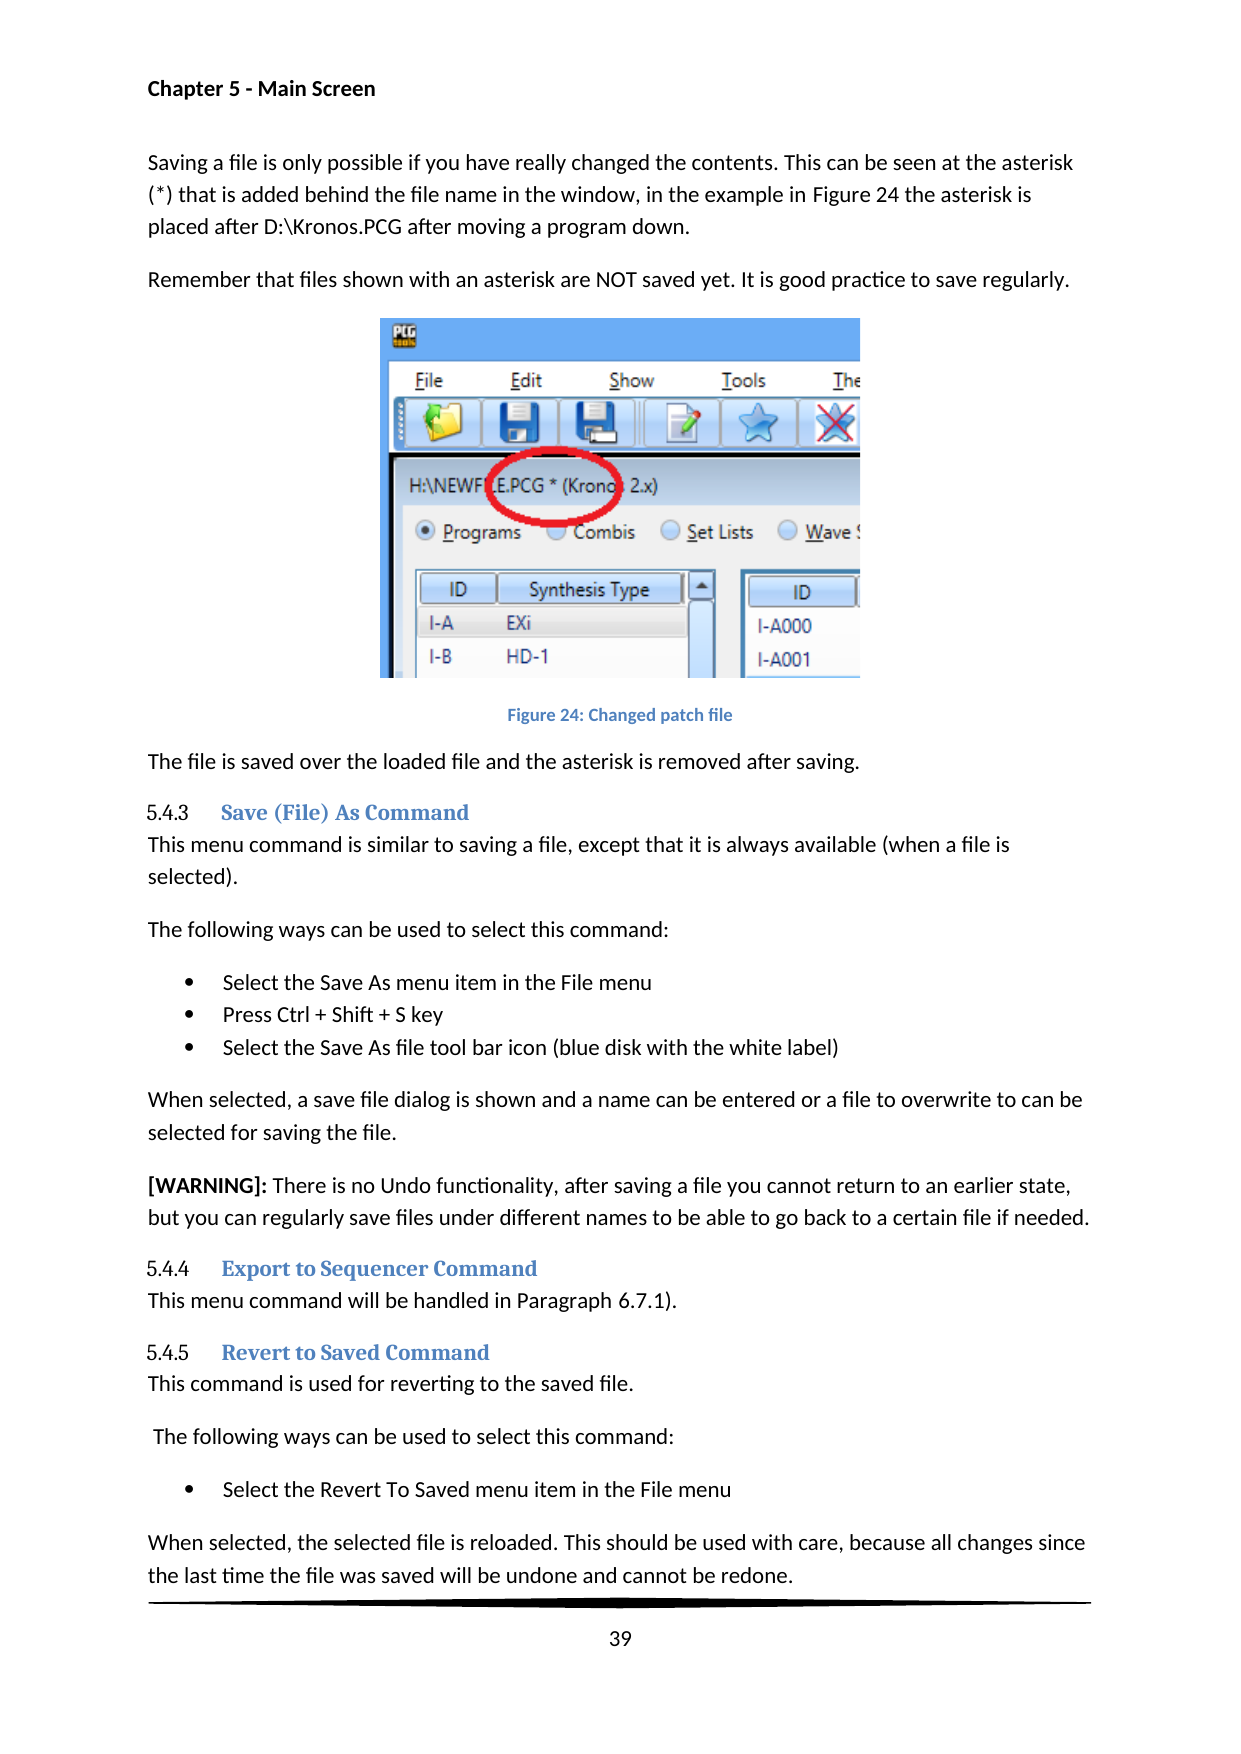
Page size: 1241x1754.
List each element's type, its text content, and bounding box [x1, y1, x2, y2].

list Press Ctrl + Shift + S key [185, 1000, 1093, 1028]
subtitle Revert to Saved Command [146, 1339, 1093, 1366]
subtitle Export to Sequencer Command [146, 1256, 1093, 1282]
text Remember that files shown with an asterisk are NOT saved yet. It is good practice to save regularly. [148, 265, 1093, 293]
text When selected, a save file dialog is shown and a name can be entered or a file to overwrite to can be selected for saving the file. [148, 1086, 1093, 1146]
text This menu command will be handled in Paragraph 7.7.1). [148, 1286, 1093, 1314]
text The following ways can be used to select this command: [148, 1422, 1093, 1451]
text [WARNING]: There is no Undo functionality, after saving a file you cannot return to an earlier state, but you can regularly save files under different names to be able to go back to a certain file if needed. [148, 1171, 1093, 1231]
list Select the Save As file tool bar icon (blue disk with the white label) [185, 1033, 1093, 1061]
list Select the Revert To Saved menu item in the File menu [185, 1476, 1093, 1503]
text When selected, the selected file is reloaded. This should be used with care, because all changes since the last time the file was saved will be undone and cannot be redone. [148, 1528, 1093, 1589]
list Select the Save As menu item in the File menu [185, 968, 1093, 996]
text This command is used for reverting to the saved file. [148, 1369, 1093, 1397]
subtitle Save (File) As Command [146, 800, 1093, 826]
text The following ways can be used to select this command: [148, 915, 1093, 943]
text This menu command is similar to saving a file, except that it is always available (when a file is selected). [148, 830, 1093, 890]
picture [380, 318, 861, 678]
text The file is saved over the loaded file and the asterisk is removed after saving. [148, 747, 1093, 775]
